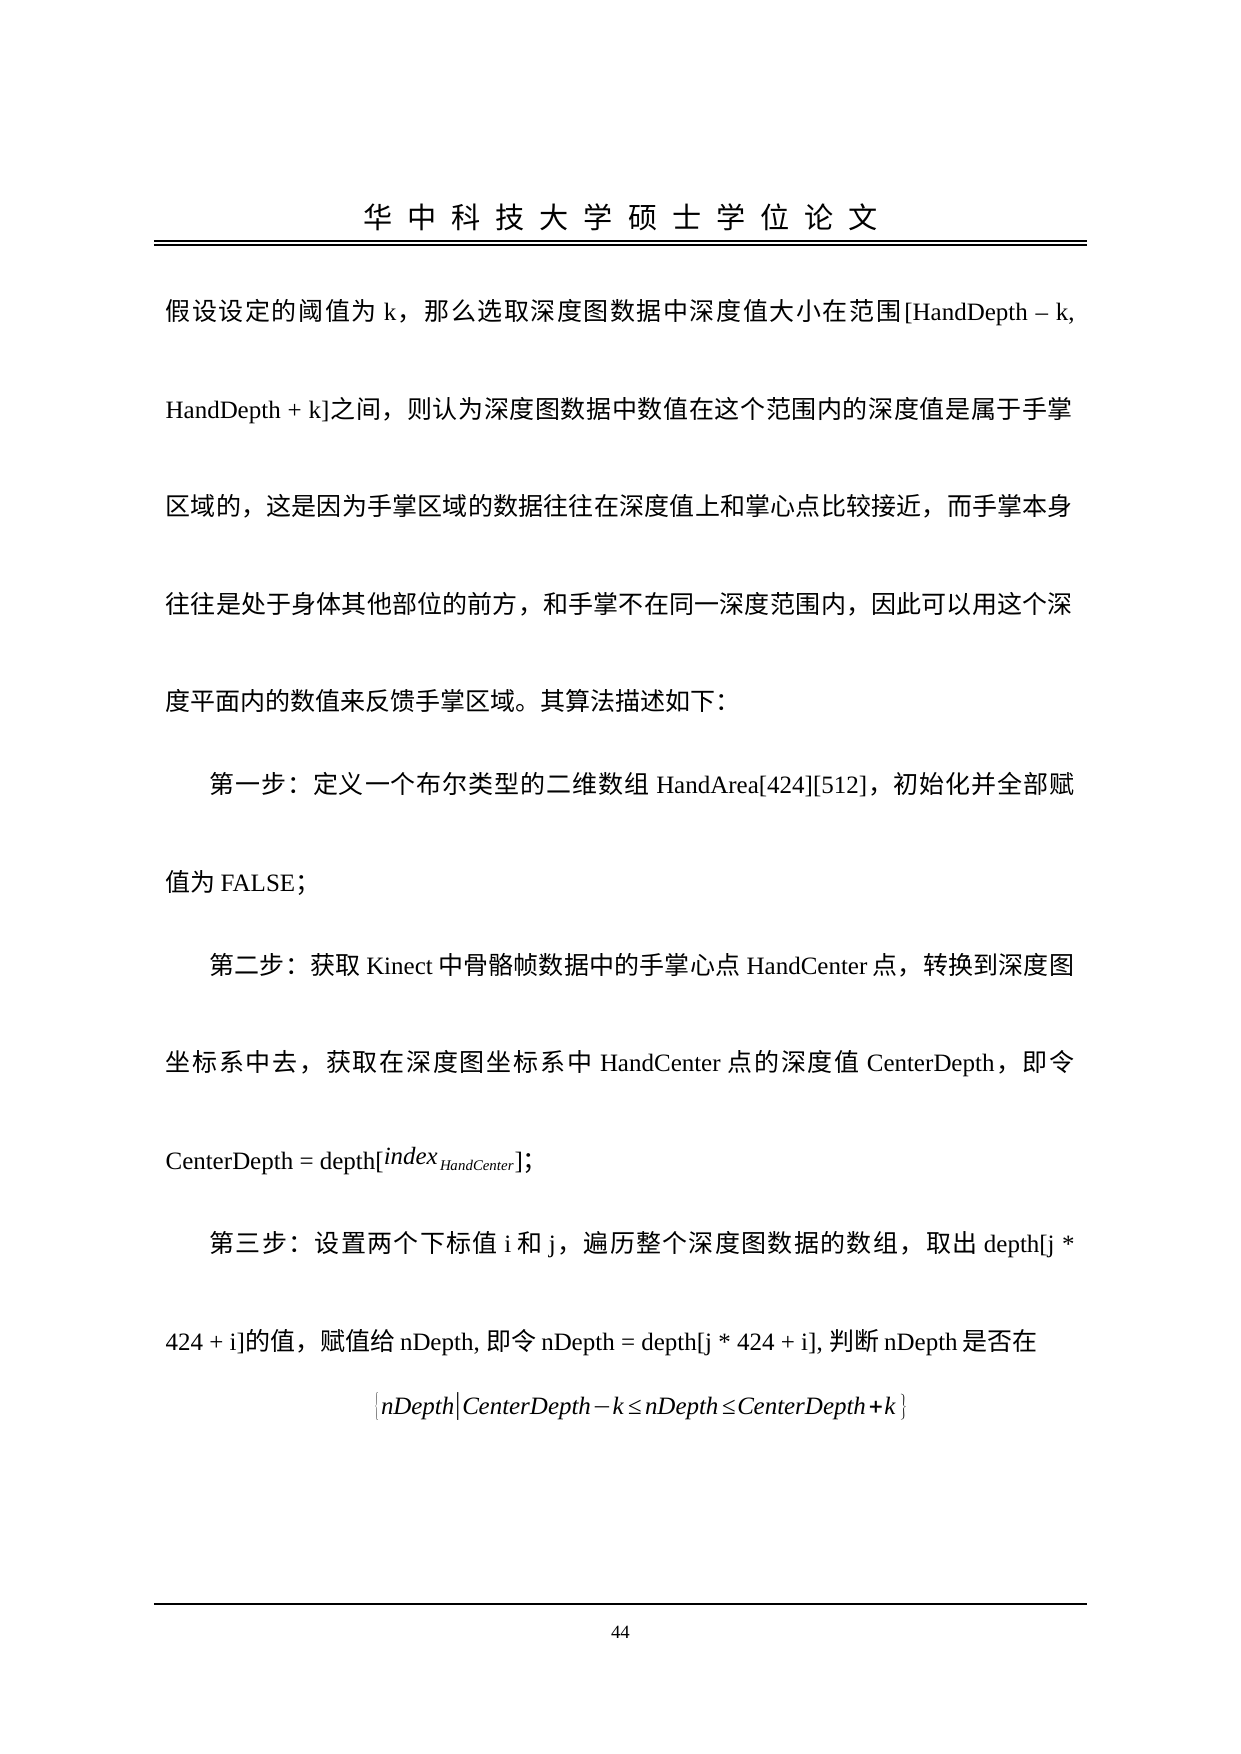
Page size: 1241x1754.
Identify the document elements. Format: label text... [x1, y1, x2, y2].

text 第一步：定义一个布尔类型的二维数组HandArea[424][512]，初始化并全部赋值为FALSE； [165, 750, 1075, 913]
text 第二步：获取Kinect中骨骼帧数据中的手掌心点HandCenter点，转换到深度图坐标系中去，获取在深度图坐标系中HandCenter点的深度值CenterDepth，即令CenterDepth = depth[]； [165, 931, 1075, 1191]
text 第三步：设置两个下标值i和j，遍历整个深度图数据的数组，取出depth[j * 424 + i]的值，赋值给nDepth, 即令nDepth = depth[j * 424 + i], 判断nDepth是否在 [165, 1209, 1075, 1372]
text 假设设定的阈值为k，那么选取深度图数据中深度值大小在范围[HandDepth – k, HandDepth + k]之间，则认为深度图数据中数值在这个范围内的深度值是属于手掌区域的，这是因为手掌区域的数据往往在深度值上和掌心点比较接近，而手掌本身往往是处于身体其他部位的前方，和手掌不在同一深度范围内，因此可以用这个深度平面内的数值来反馈手掌区域。其算法描述如下： [165, 277, 1075, 732]
